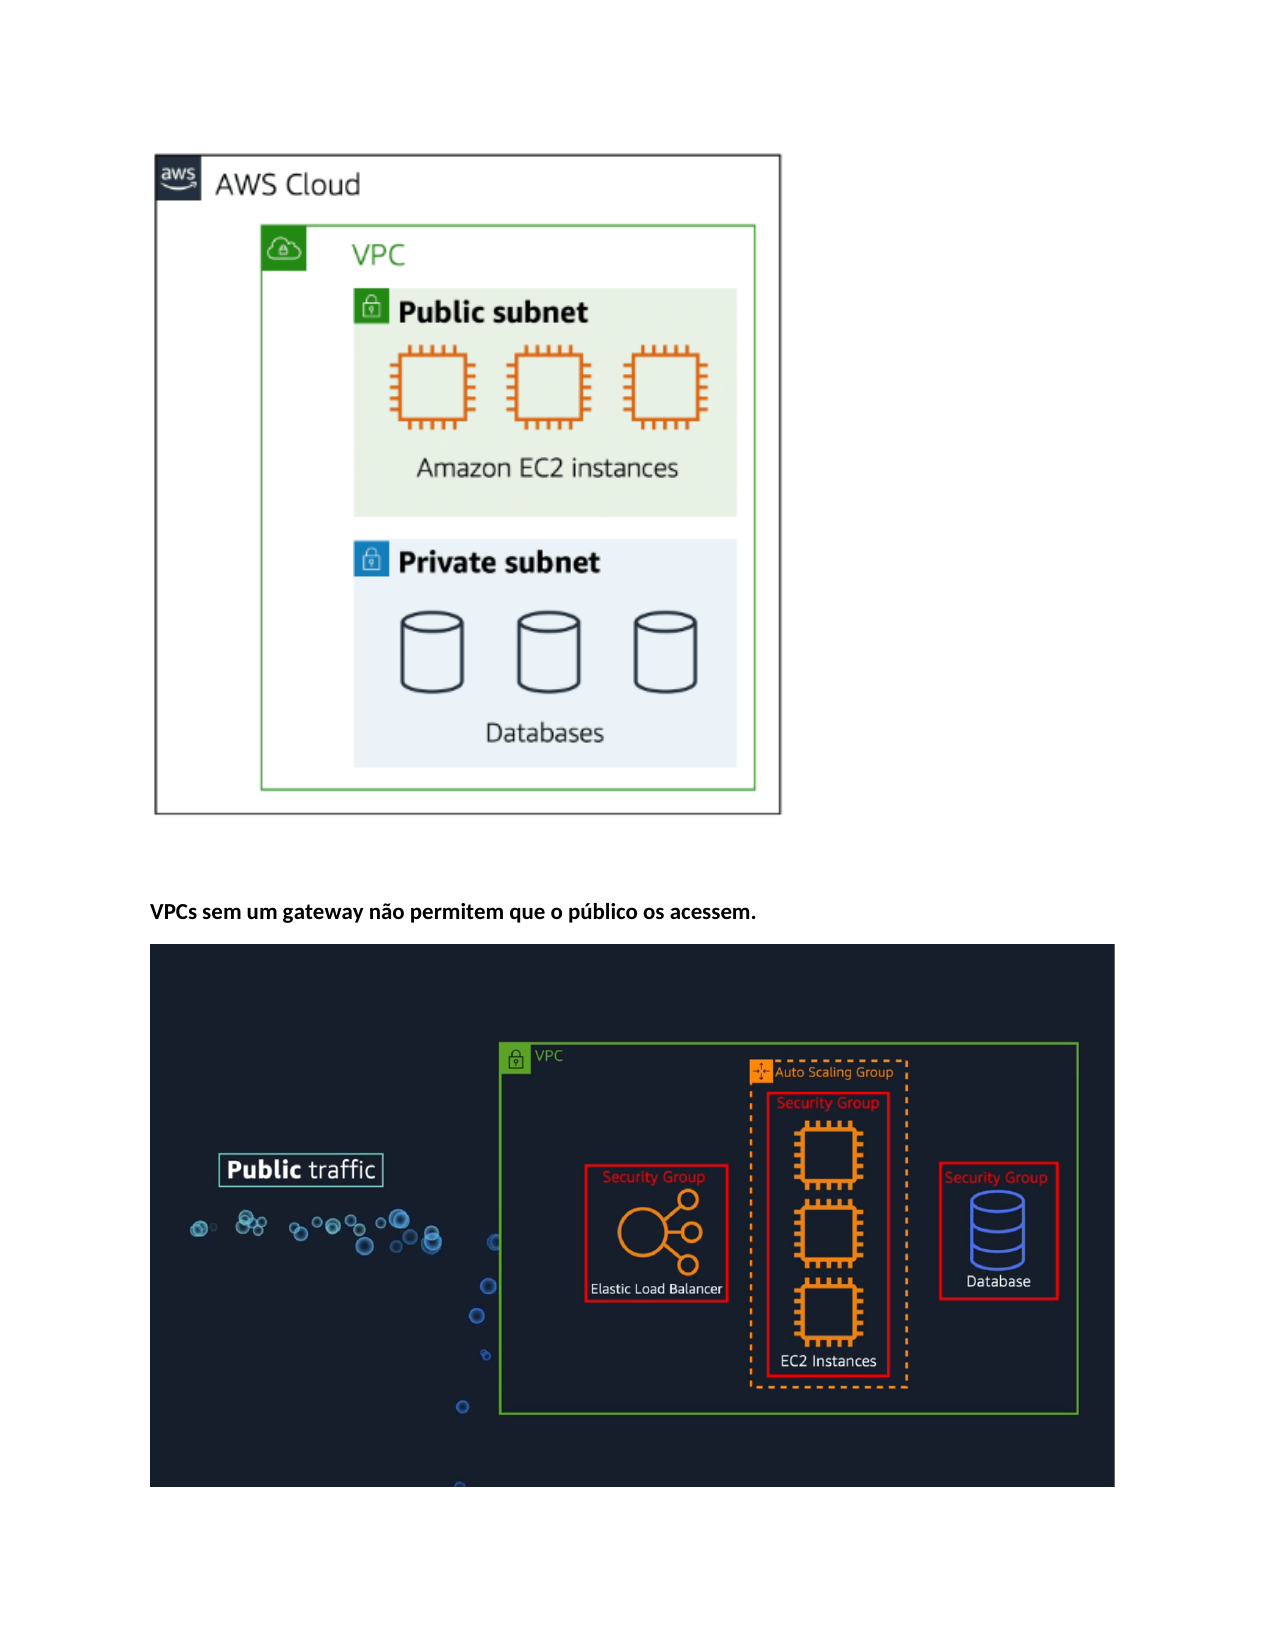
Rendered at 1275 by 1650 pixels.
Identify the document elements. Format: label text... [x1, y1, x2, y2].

picture [150, 150, 787, 818]
picture [150, 944, 1115, 1487]
text VPCs sem um gateway não permitem que o público os acessem. [150, 897, 1125, 926]
